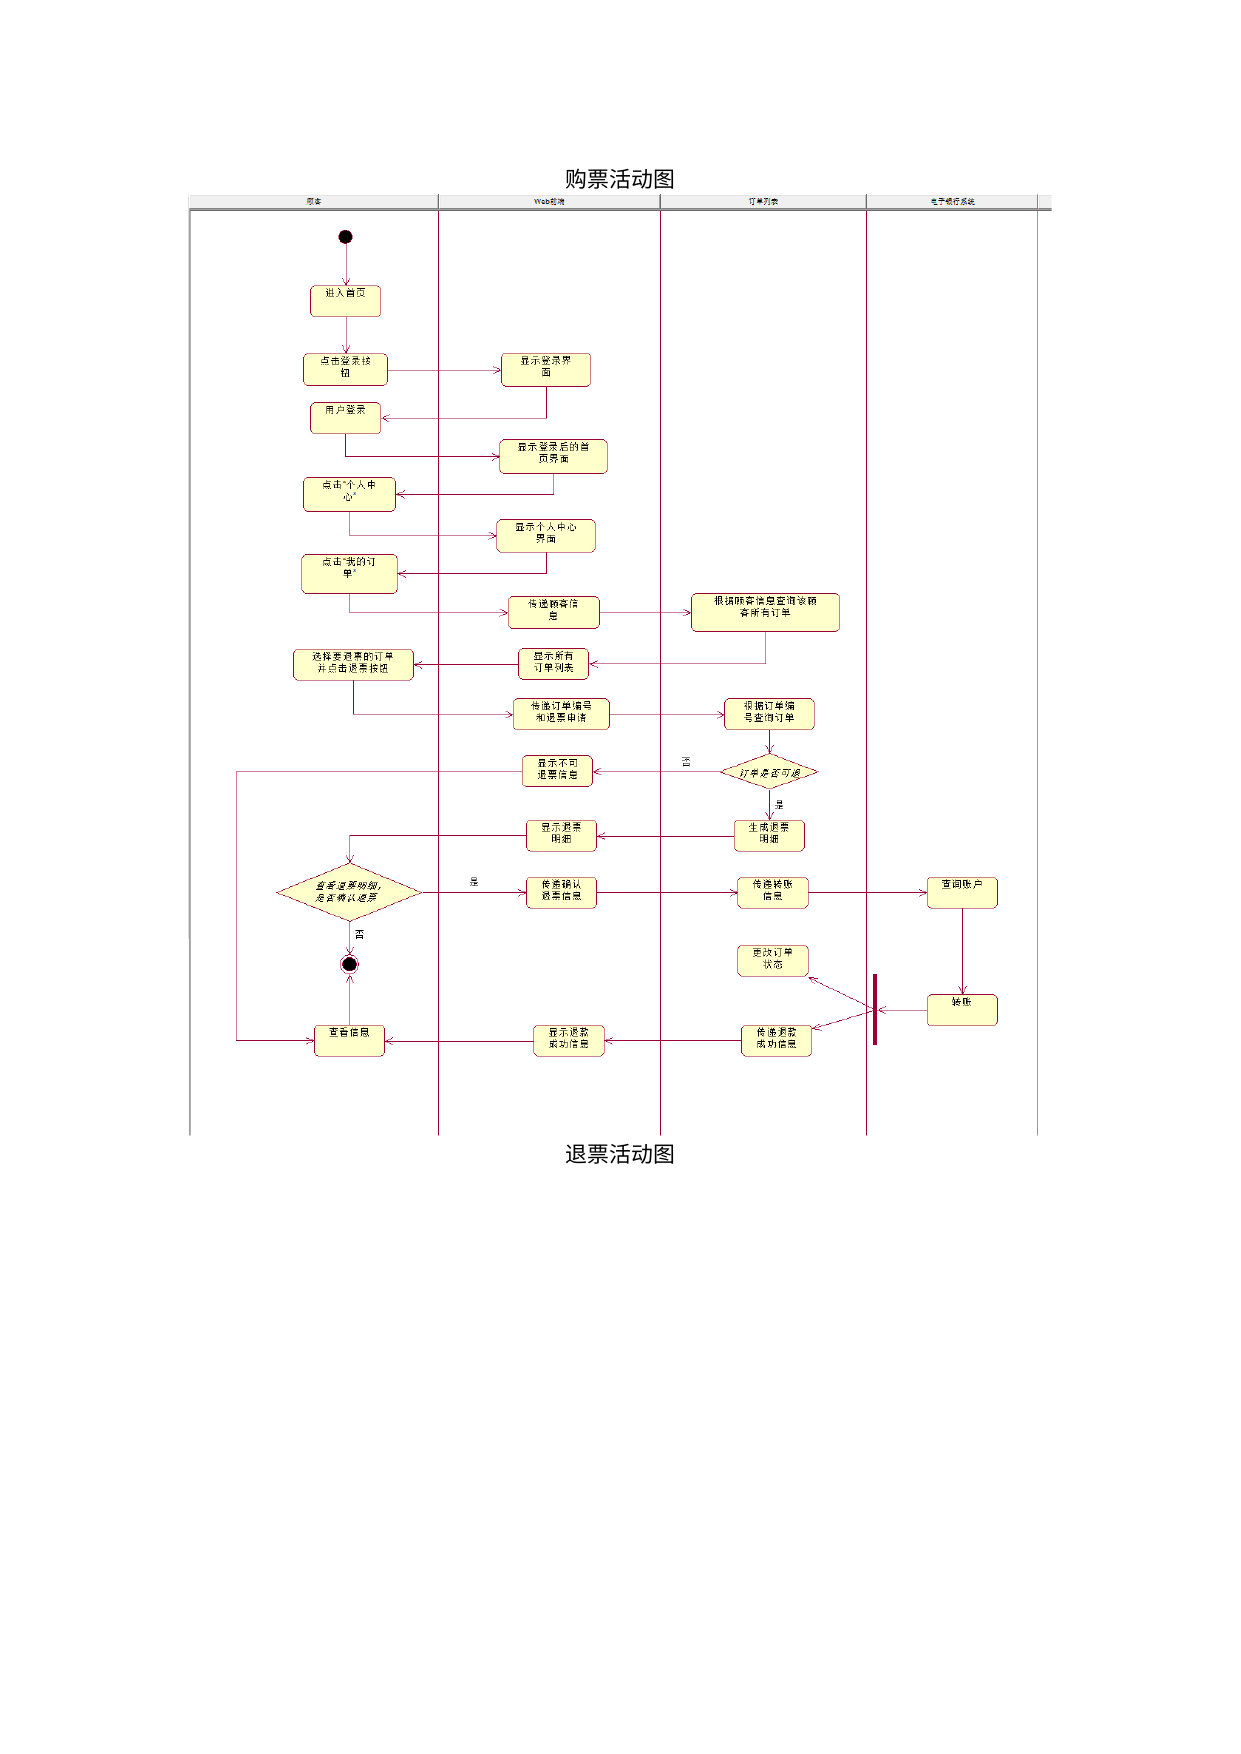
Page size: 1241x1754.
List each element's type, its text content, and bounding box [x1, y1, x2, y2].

text 退票活动图 [187, 1137, 1053, 1169]
picture [188, 194, 1052, 1136]
text 购票活动图 [187, 162, 1053, 194]
